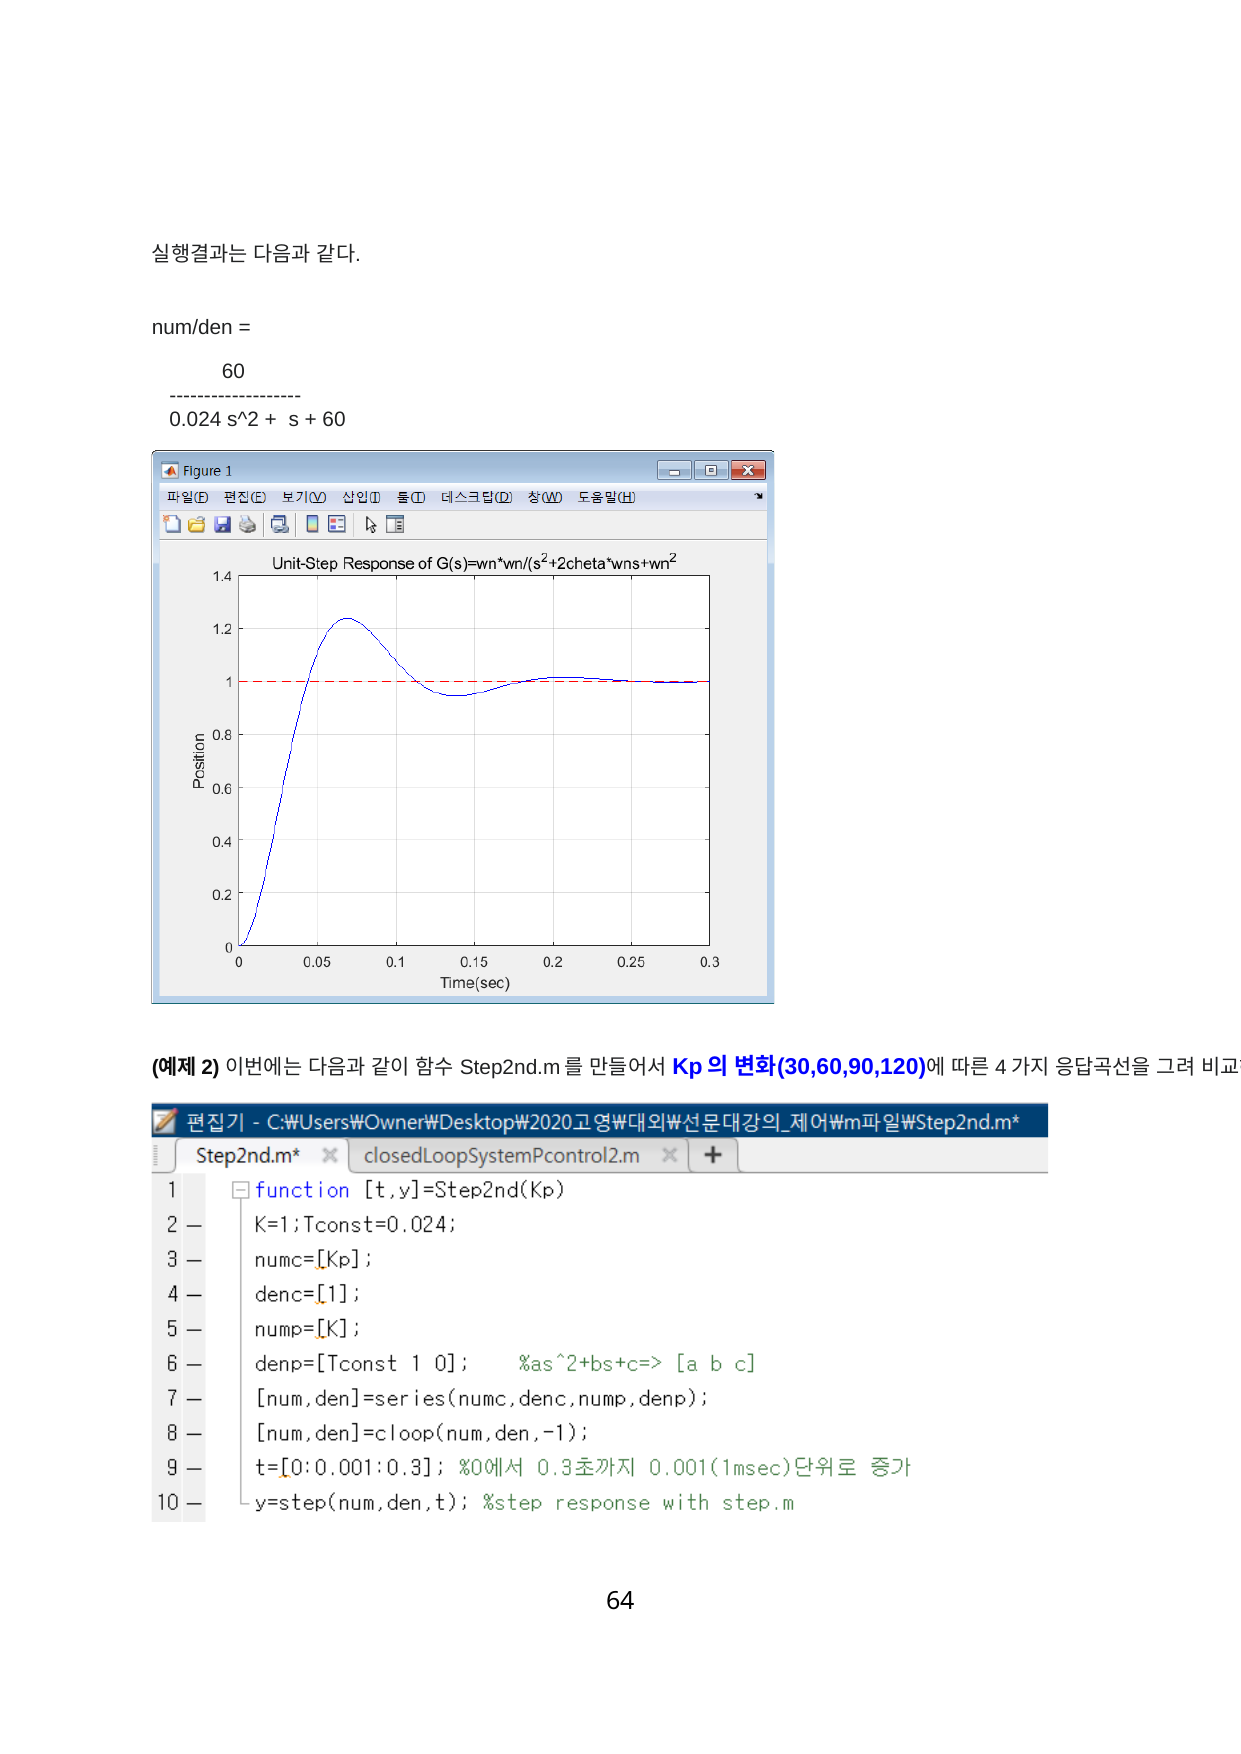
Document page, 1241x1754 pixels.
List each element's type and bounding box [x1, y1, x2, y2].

picture [151, 450, 775, 1004]
picture [151, 1101, 1049, 1522]
table_header [150, 177, 1240, 1567]
